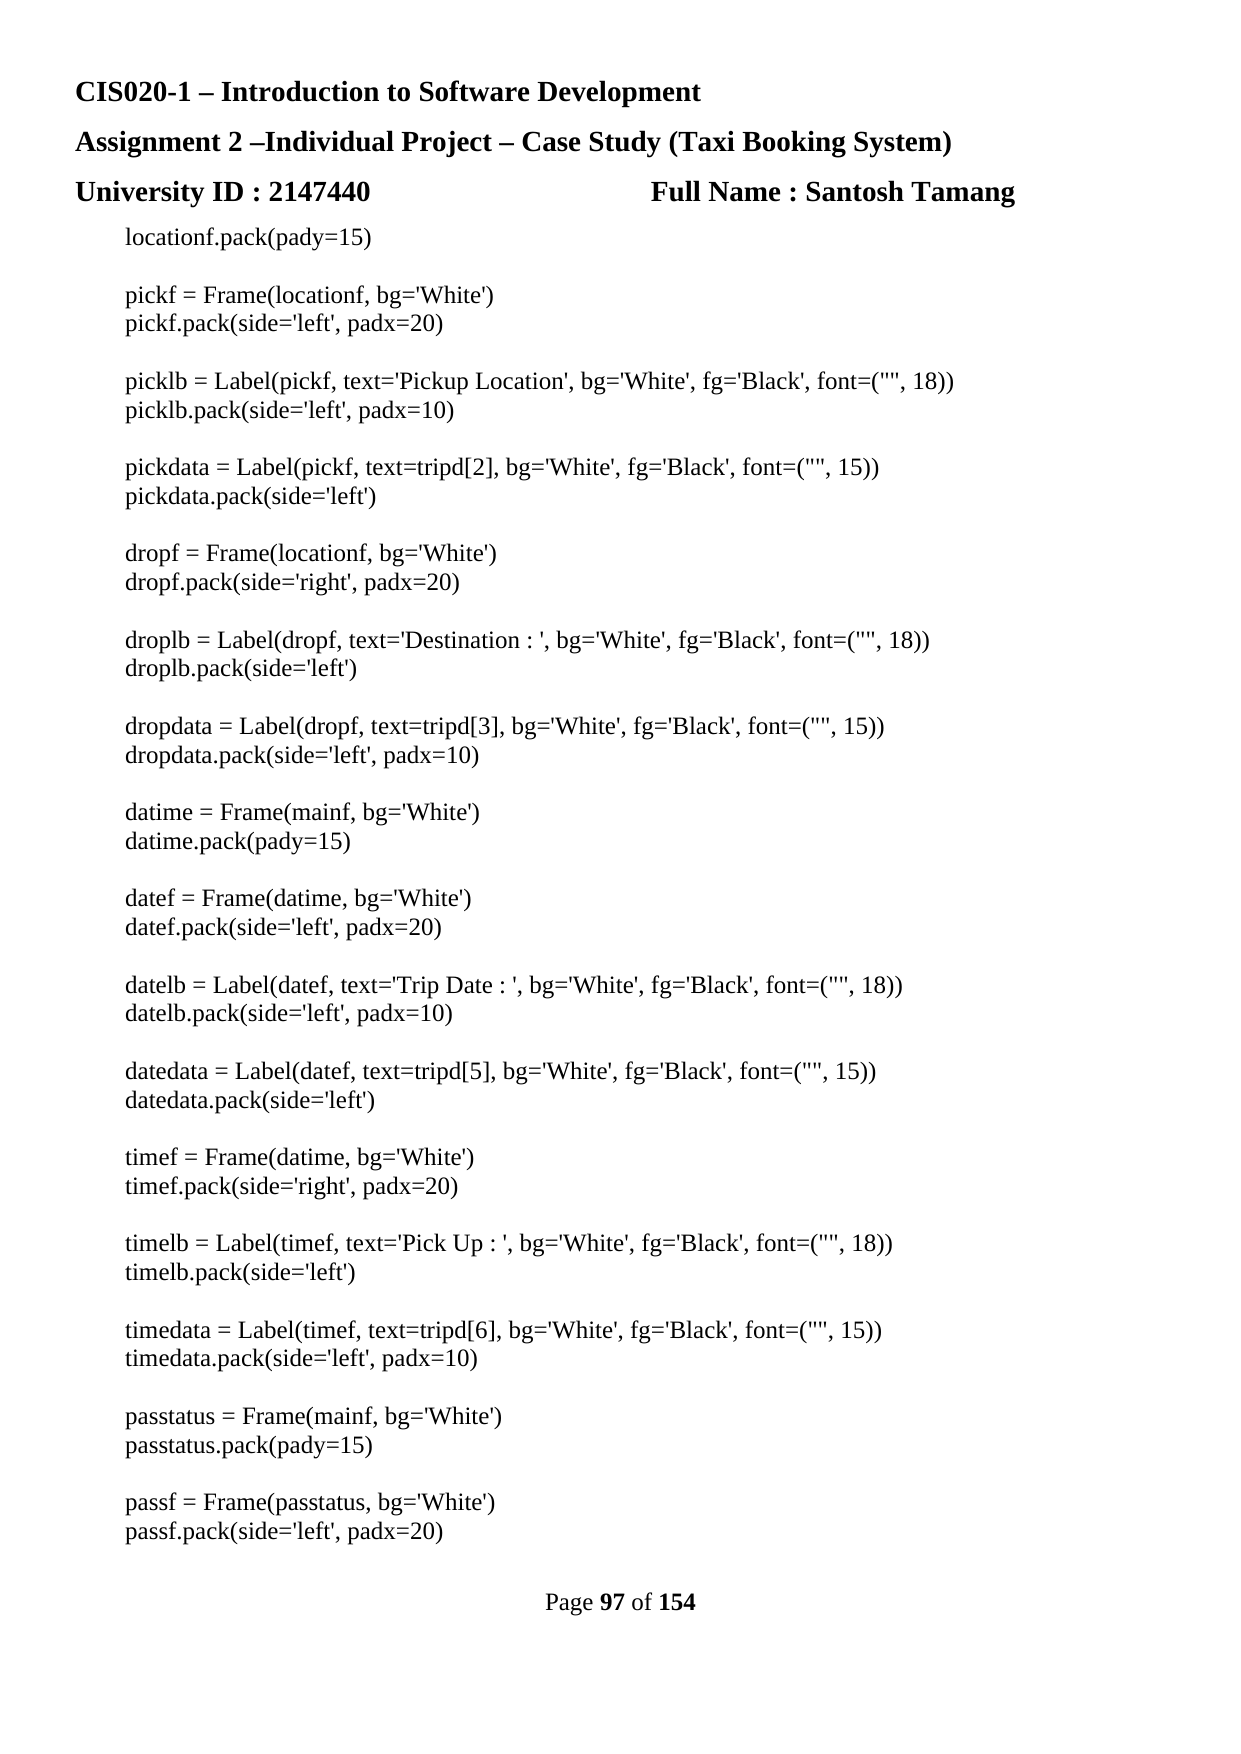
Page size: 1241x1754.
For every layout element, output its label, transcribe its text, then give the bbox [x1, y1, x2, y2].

text dropf.pack(side='right', padx=20) [75, 567, 1165, 596]
text pickdata = Label(pickf, text=tripd[2], bg='White', fg='Black', font=("", 15)) [75, 452, 1165, 481]
text dropf = Frame(locationf, bg='White') [75, 538, 1165, 567]
text picklb.pack(side='left', padx=10) [75, 395, 1165, 423]
text dropdata = Label(dropf, text=tripd[3], bg='White', fg='Black', font=("", 15)) [75, 711, 1165, 740]
text datelb = Label(datef, text='Trip Date : ', bg='White', fg='Black', font=("", 18)) [75, 970, 1165, 998]
text passtatus = Frame(mainf, bg='White') [75, 1401, 1165, 1430]
text timef = Frame(datime, bg='White') [75, 1142, 1165, 1171]
text datef = Frame(datime, bg='White') [75, 883, 1165, 912]
text droplb.pack(side='left') [75, 653, 1165, 682]
text timef.pack(side='right', padx=20) [75, 1171, 1165, 1200]
text pickf.pack(side='left', padx=20) [75, 308, 1165, 337]
text timedata.pack(side='left', padx=10) [75, 1343, 1165, 1372]
text timelb = Label(timef, text='Pick Up : ', bg='White', fg='Black', font=("", 18)) [75, 1228, 1165, 1257]
text passf.pack(side='left', padx=20) [75, 1516, 1165, 1545]
text passtatus.pack(pady=15) [75, 1430, 1165, 1458]
text picklb = Label(pickf, text='Pickup Location', bg='White', fg='Black', font=("", 18)) [75, 366, 1165, 395]
text timedata = Label(timef, text=tripd[6], bg='White', fg='Black', font=("", 15)) [75, 1315, 1165, 1343]
text datedata = Label(datef, text=tripd[5], bg='White', fg='Black', font=("", 15)) [75, 1056, 1165, 1085]
text pickf = Frame(locationf, bg='White') [75, 280, 1165, 308]
text passf = Frame(passtatus, bg='White') [75, 1487, 1165, 1516]
text pickdata.pack(side='left') [75, 481, 1165, 510]
text datime.pack(pady=15) [75, 826, 1165, 855]
text dropdata.pack(side='left', padx=10) [75, 740, 1165, 768]
text locationf.pack(pady=15) [75, 222, 1165, 251]
text droplb = Label(dropf, text='Destination : ', bg='White', fg='Black', font=("", 18)) [75, 625, 1165, 653]
text datelb.pack(side='left', padx=10) [75, 998, 1165, 1027]
text timelb.pack(side='left') [75, 1257, 1165, 1286]
text datime = Frame(mainf, bg='White') [75, 797, 1165, 826]
text datedata.pack(side='left') [75, 1085, 1165, 1113]
text datef.pack(side='left', padx=20) [75, 912, 1165, 941]
